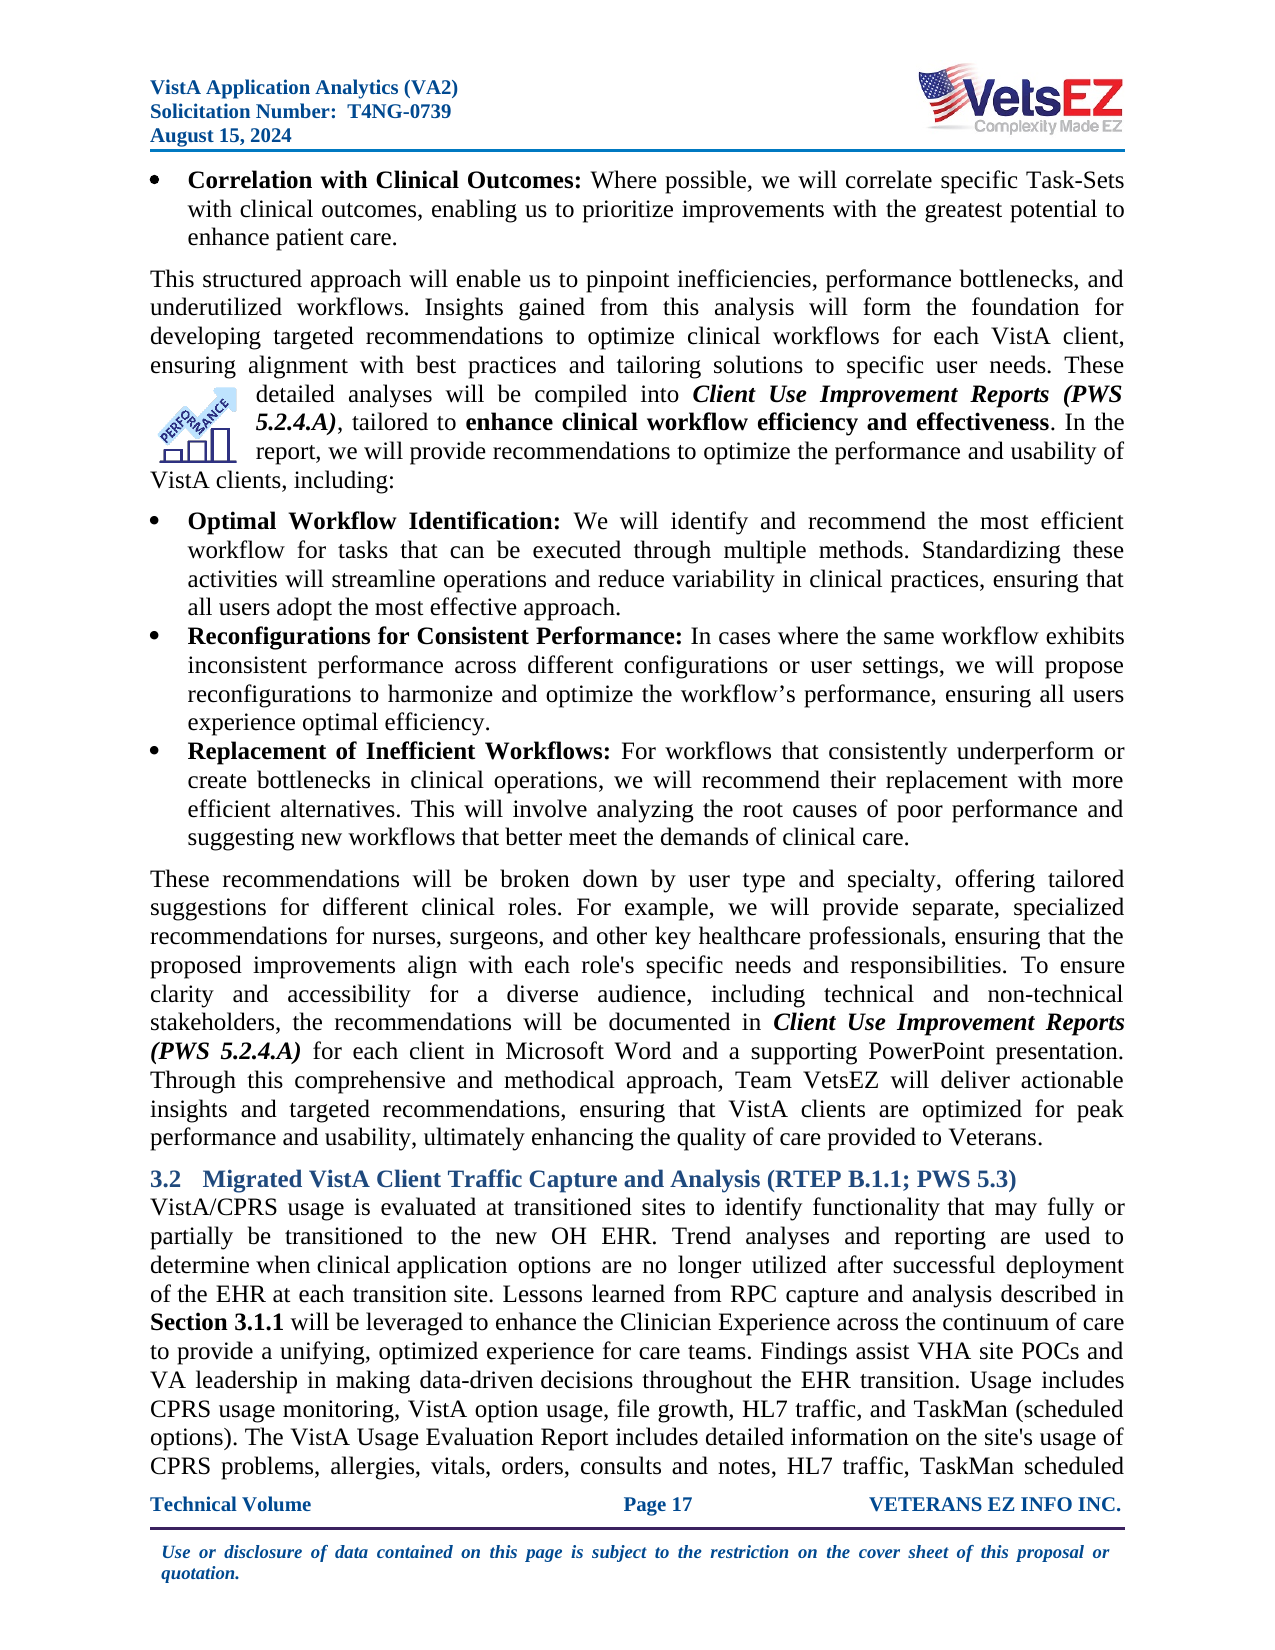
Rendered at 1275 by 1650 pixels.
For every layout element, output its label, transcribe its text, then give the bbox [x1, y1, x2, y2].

list Reconfigurations for Consistent Performance: In cases where the same workflow exhibits inconsistent performance across different configurations or user settings, we will propose reconfigurations to harmonize and optimize the workflow’s performance, ensuring all users experience optimal efficiency. [150, 621, 1125, 736]
list Correlation with Clinical Outcomes: Where possible, we will correlate specific Task-Sets with clinical outcomes, enabling us to prioritize improvements with the greatest potential to enhance patient care. [150, 165, 1125, 251]
picture [915, 60, 1125, 138]
text These recommendations will be broken down by user type and specialty, offering tailored suggestions for different clinical roles. For example, we will provide separate, specialized recommendations for nurses, surgeons, and other key healthcare professionals, ensuring that the proposed improvements align with each role's specific needs and responsibilities. To ensure clarity and accessibility for a diverse audience, including technical and non-technical stakeholders, the recommendations will be documented in Client Use Improvement Reports (PWS 5.2.4.A) for each client in Microsoft Word and a supporting PowerPoint presentation. Through this comprehensive and methodical approach, Team VetsEZ will deliver actionable insights and targeted recommendations, ensuring that VistA clients are optimized for peak performance and usability, ultimately enhancing the quality of care provided to Veterans. [150, 864, 1125, 1151]
list Optimal Workflow Identification: We will identify and recommend the most efficient workflow for tasks that can be executed through multiple methods. Standardizing these activities will streamline operations and reduce variability in clinical practices, ensuring that all users adopt the most effective approach. [150, 506, 1125, 621]
picture [157, 387, 237, 463]
list Replacement of Inefficient Workflows: For workflows that consistently underperform or create bottlenecks in clinical operations, we will recommend their replacement with more efficient alternatives. This will involve analyzing the root causes of poor performance and suggesting new workflows that better meet the demands of clinical care. [150, 736, 1125, 851]
subtitle Migrated VistA Client Traffic Capture and Analysis (RTEP B.1.1; PWS 5.3) [150, 1164, 1125, 1192]
text This structured approach will enable us to pinpoint inefficiencies, performance bottlenecks, and underutilized workflows. Insights gained from this analysis will form the foundation for developing targeted recommendations to optimize clinical workflows for each VistA client, ensuring alignment with best practices and tailoring solutions to specific user needs. These detailed analyses will be compiled into Client Use Improvement Reports (PWS 5.2.4.A), tailored to enhance clinical workflow efficiency and effectiveness. In the report, we will provide recommendations to optimize the performance and usability of VistA clients, including: [150, 264, 1125, 494]
